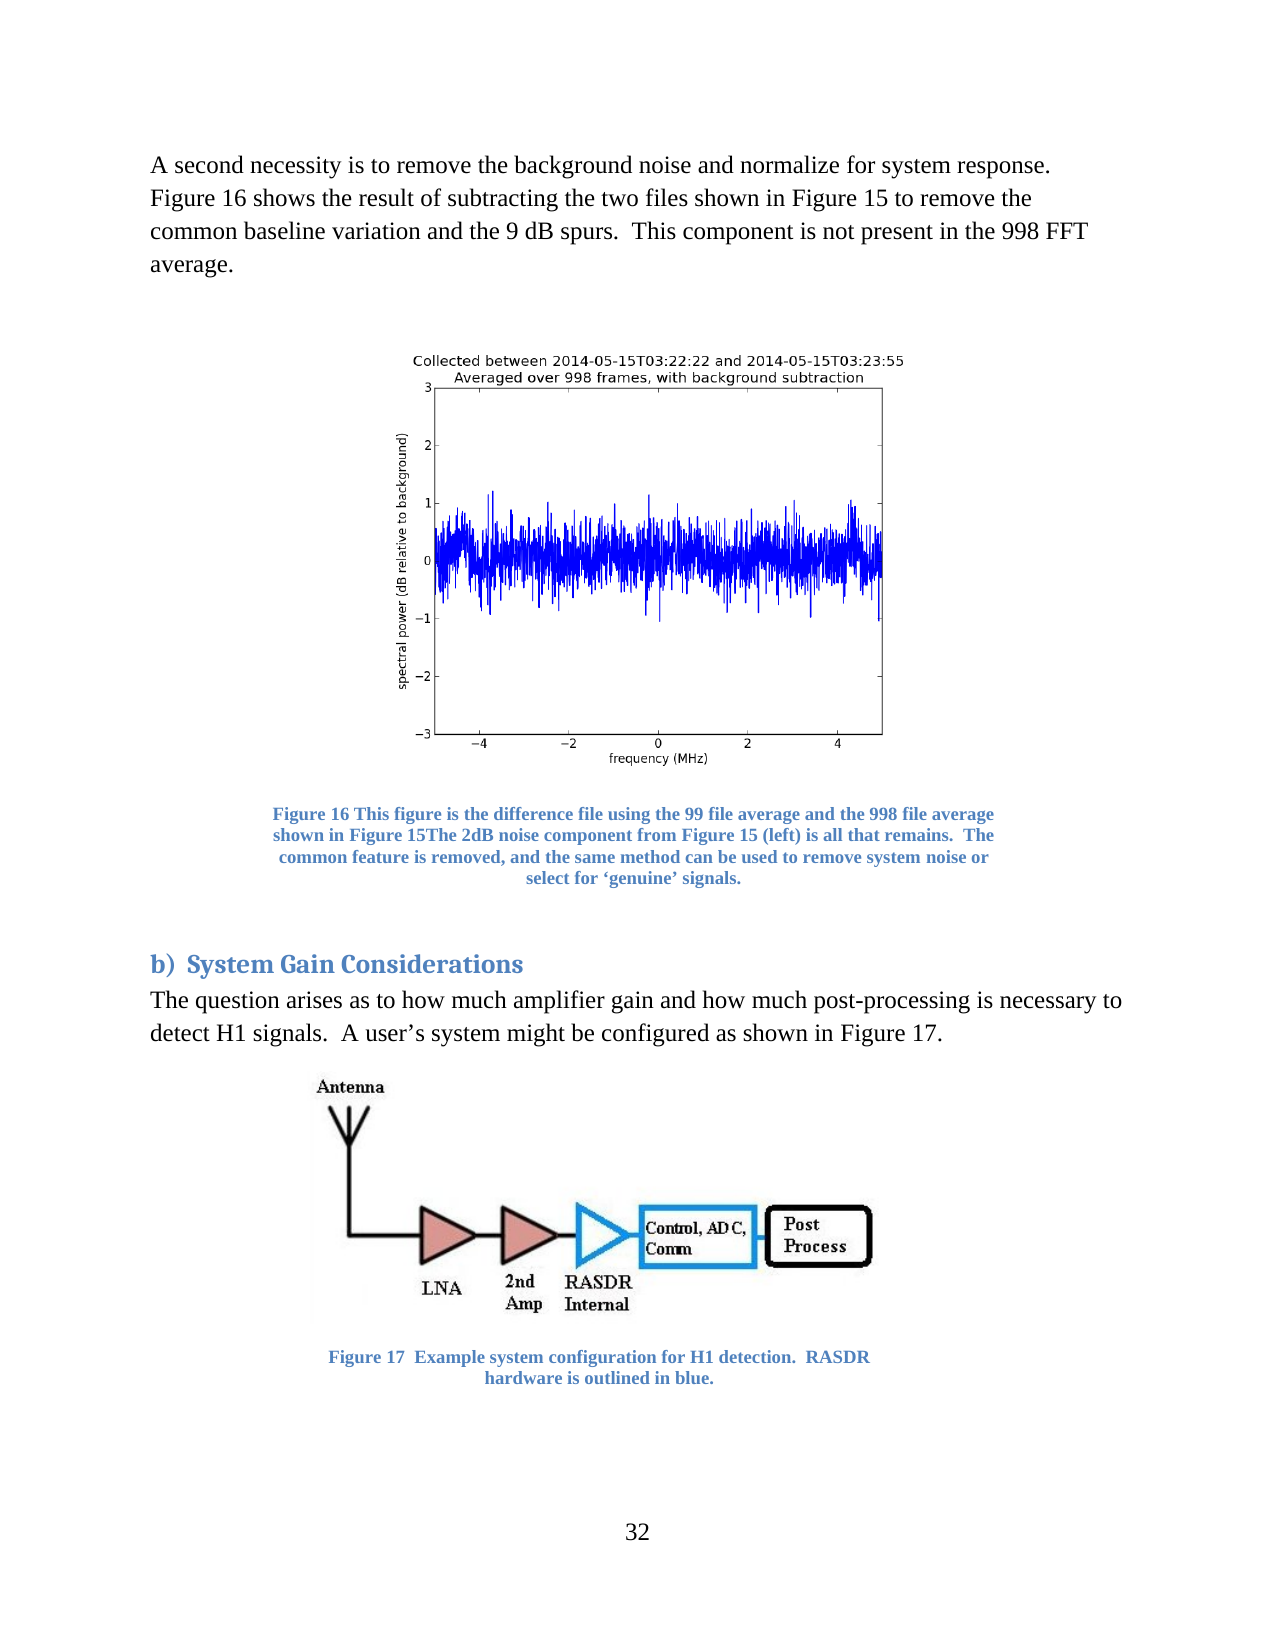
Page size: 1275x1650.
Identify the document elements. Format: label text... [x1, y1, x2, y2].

picture [362, 344, 939, 777]
subtitle System Gain Considerations [150, 949, 1125, 980]
text The question arises as to how much amplifier gain and how much post-processing is necessary to detect H1 signals. A user’s system might be configured as shown in Figure 17. [150, 985, 1125, 1047]
picture [307, 1071, 892, 1324]
text A second necessity is to remove the background noise and normalize for system response. Figure 16 shows the result of subtracting the two files shown in Figure 15 to remove the common baseline variation and the 9 dB spurs. This component is not present in the 998 FFT average. [150, 150, 1125, 278]
